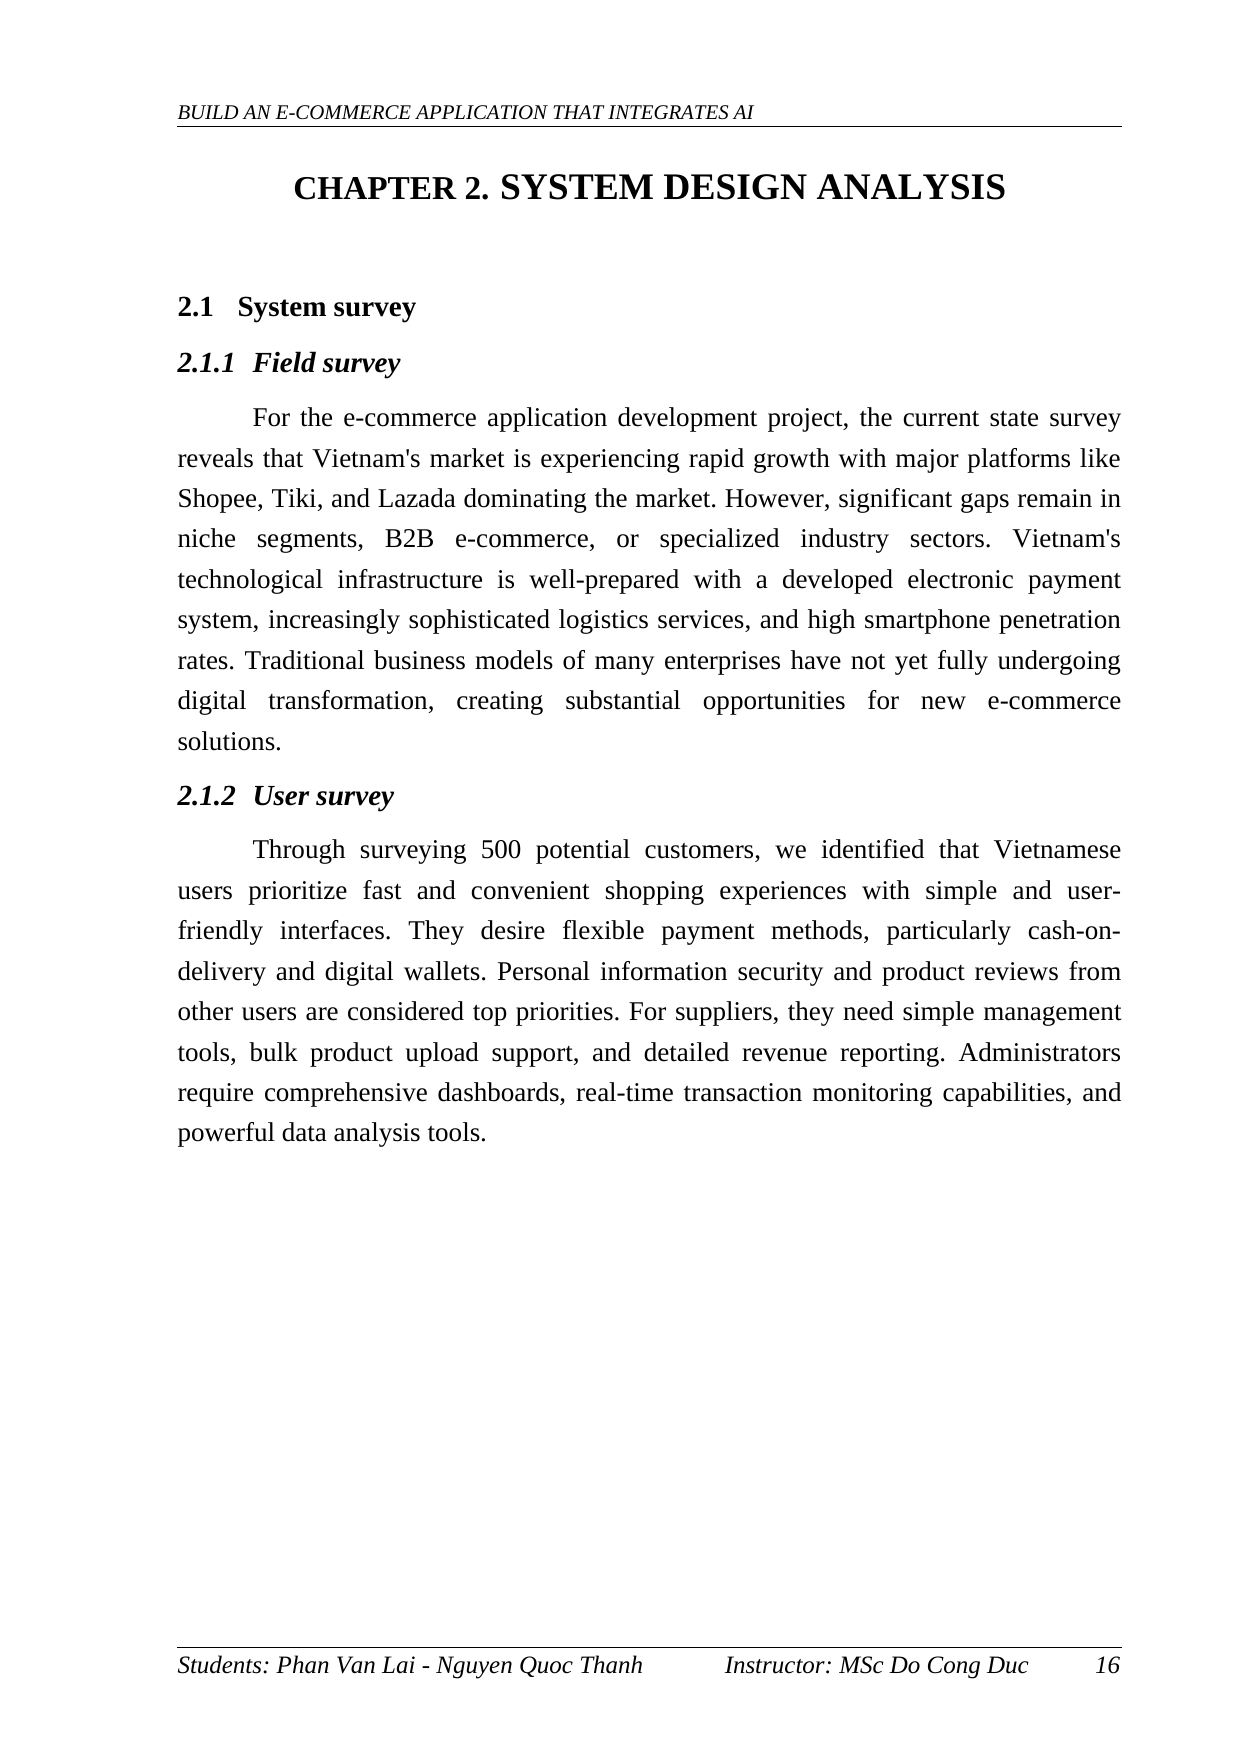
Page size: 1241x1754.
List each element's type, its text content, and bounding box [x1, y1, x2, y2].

subtitle SYSTEM DESIGN ANALYSIS [177, 165, 1122, 208]
subtitle User survey [177, 778, 1122, 811]
subtitle System survey [177, 289, 1122, 323]
text For the e-commerce application development project, the current state survey reveals that Vietnam's market is experiencing rapid growth with major platforms like Shopee, Tiki, and Lazada dominating the market. However, significant gaps remain in niche segments, B2B e-commerce, or specialized industry sectors. Vietnam's technological infrastructure is well-prepared with a developed electronic payment system, increasingly sophisticated logistics services, and high smartphone penetration rates. Traditional business models of many enterprises have not yet fully undergoing digital transformation, creating substantial opportunities for new e-commerce solutions. [177, 401, 1122, 756]
subtitle Field survey [177, 345, 1122, 379]
text Through surveying 500 potential customers, we identified that Vietnamese users prioritize fast and convenient shopping experiences with simple and user-friendly interfaces. They desire flexible payment methods, particularly cash-on-delivery and digital wallets. Personal information security and product reviews from other users are considered top priorities. For suppliers, they need simple management tools, bulk product upload support, and detailed revenue reporting. Administrators require comprehensive dashboards, real-time transaction monitoring capabilities, and powerful data analysis tools. [177, 834, 1122, 1148]
